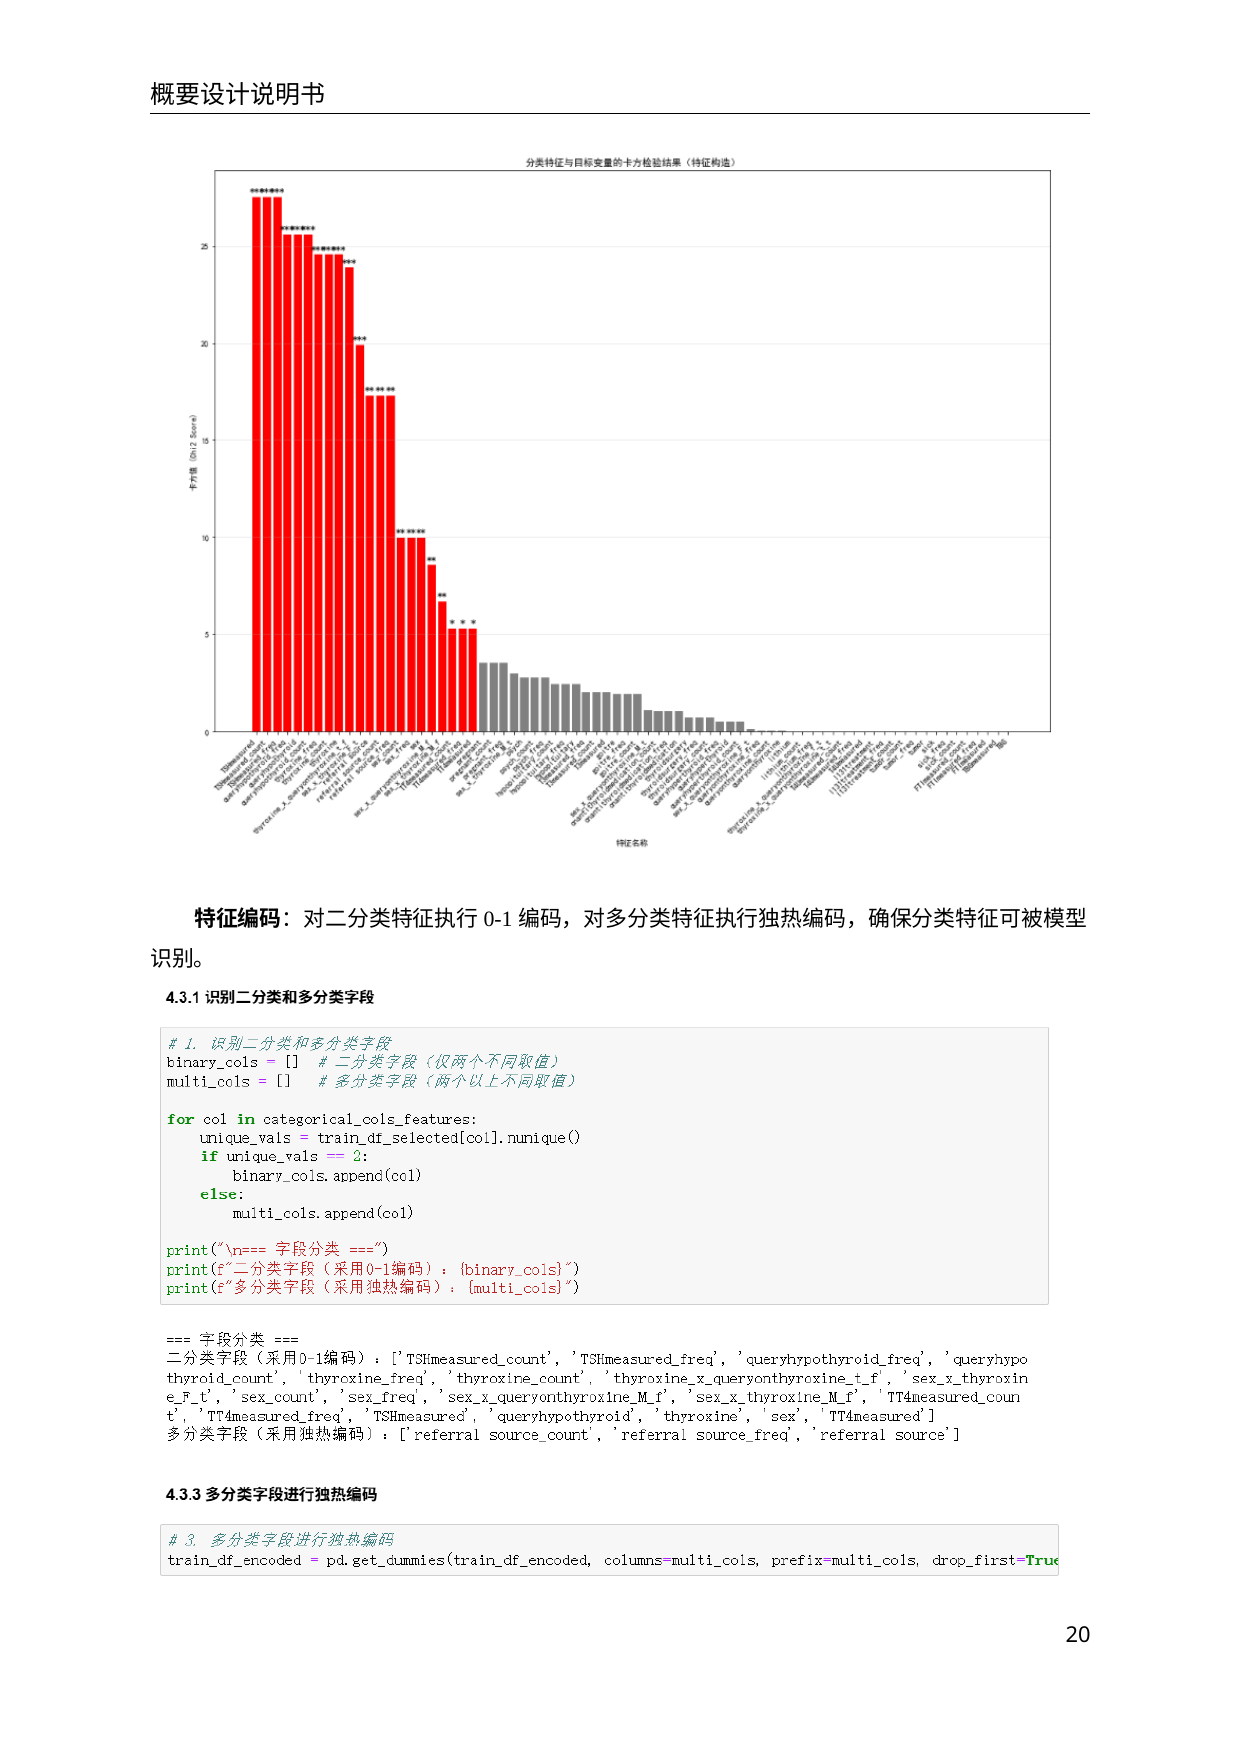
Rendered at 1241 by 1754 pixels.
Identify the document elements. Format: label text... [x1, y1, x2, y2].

picture [150, 150, 1089, 859]
picture [150, 980, 1066, 1465]
picture [150, 1470, 1066, 1588]
text 特征编码：对二分类特征执行 0-1 编码，对多分类特征执行独热编码，确保分类特征可被模型识别。 [150, 901, 1090, 972]
